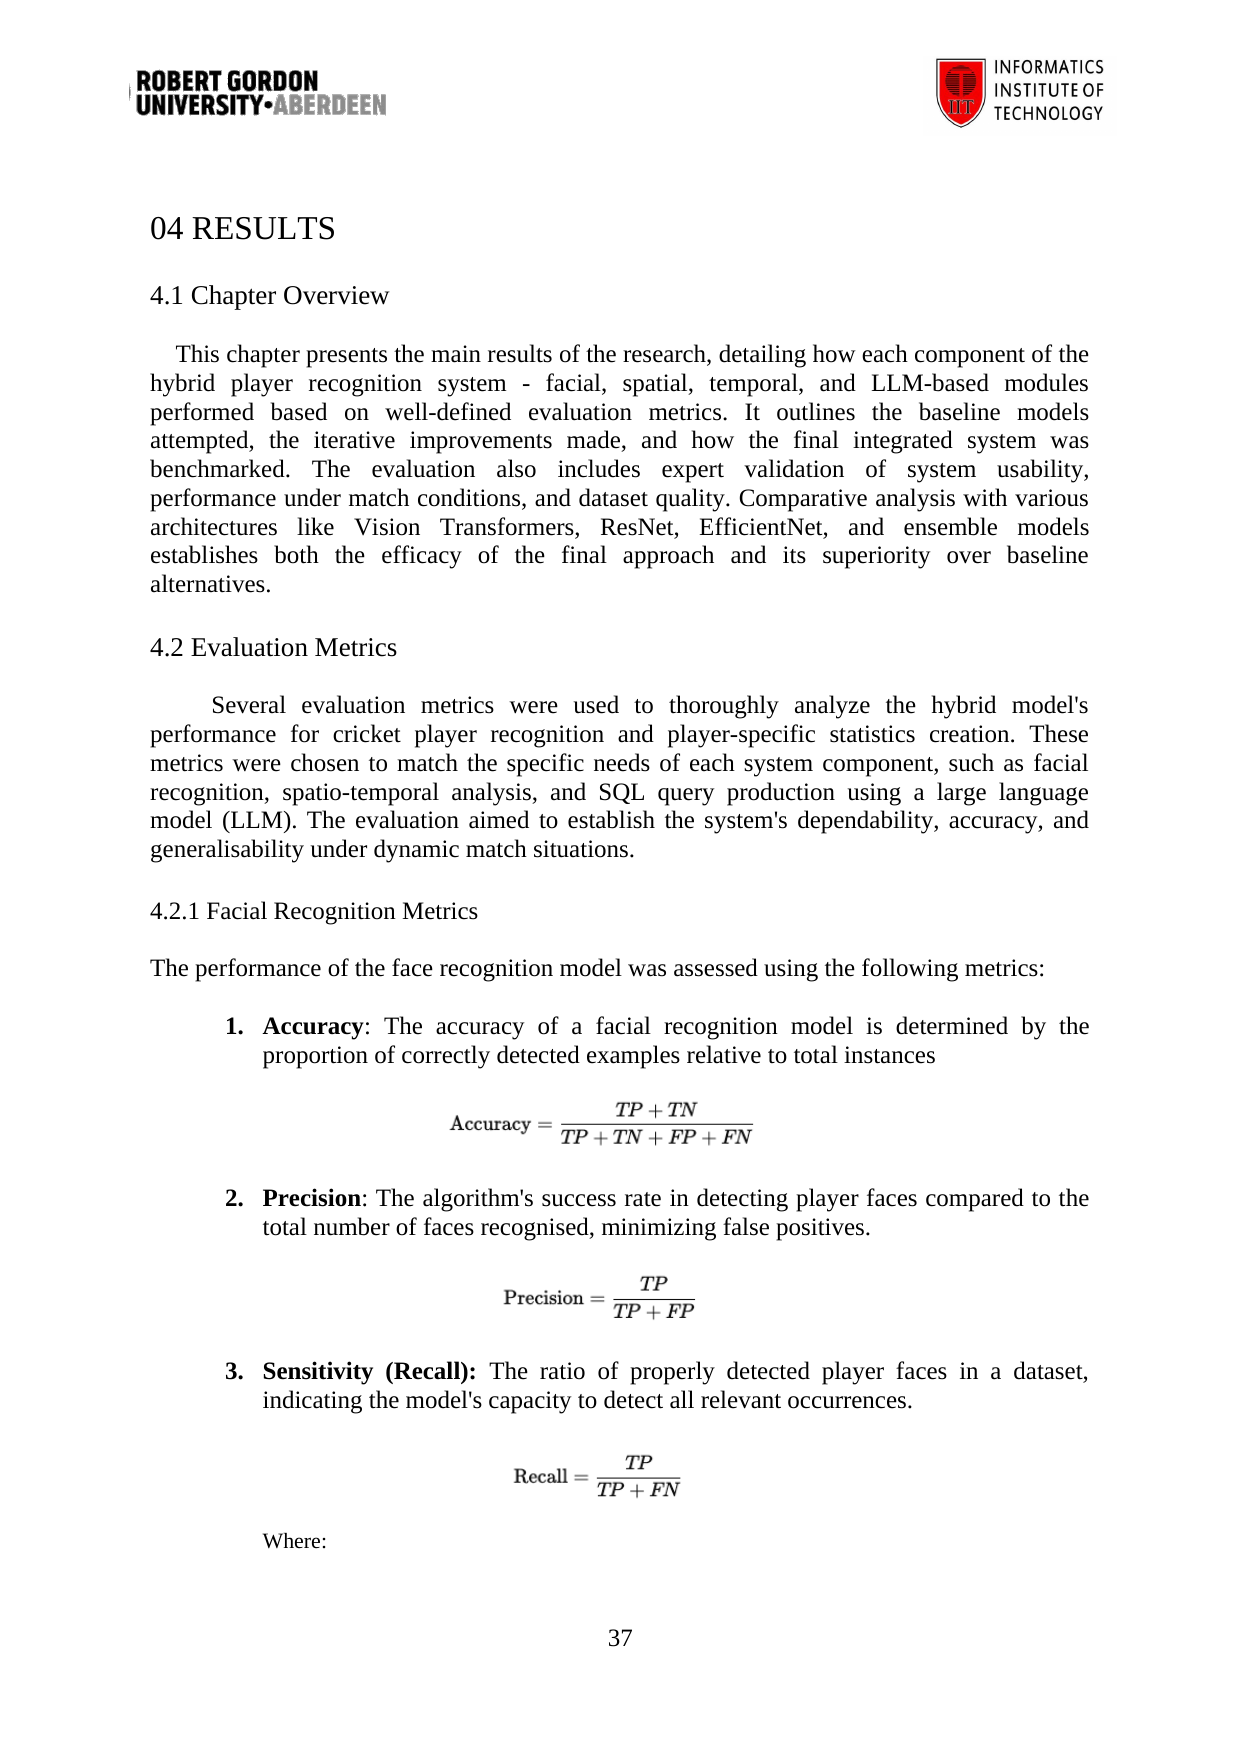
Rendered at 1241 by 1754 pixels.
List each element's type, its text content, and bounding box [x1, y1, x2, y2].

picture [922, 56, 1117, 136]
picture [490, 1261, 716, 1337]
subtitle 04 RESULTS [150, 208, 1090, 246]
text Several evaluation metrics were used to thoroughly analyze the hybrid model's performance for cricket player recognition and player-specific statistics creation. These metrics were chosen to match the specific needs of each system component, such as facial recognition, spatio-temporal analysis, and SQL query production using a large language model (LLM). The evaluation aimed to establish the system's dependability, accuracy, and generalisability under dynamic match situations. [150, 691, 1090, 863]
text The performance of the face recognition model was assessed using the following metrics: [150, 953, 1090, 982]
text Where: [262, 1528, 1090, 1554]
picture [503, 1434, 696, 1516]
text This chapter presents the main results of the research, detailing how each component of the hybrid player recognition system - facial, spatial, temporal, and LLM-based modules performed based on well-defined evaluation metrics. It outlines the baseline models attempted, the iterative improvements made, and how the final integrated system was benchmarked. The evaluation also includes expert validation of system usability, performance under match conditions, and dataset quality. Comparative analysis with various architectures like Vision Transformers, ResNet, EfficientNet, and ensemble models establishes both the efficacy of the final approach and its superiority over baseline alternatives. [150, 339, 1090, 598]
list Sensitivity (Recall): The ratio of properly detected player faces in a dataset, indicating the model's capacity to detect all relevant occurrences. [225, 1356, 1090, 1413]
subtitle 4.1 Chapter Overview [150, 279, 1090, 310]
list Accuracy: The accuracy of a facial recognition model is determined by the proportion of correctly detected examples relative to total instances [225, 1011, 1090, 1068]
subtitle 4.2 Evaluation Metrics [150, 631, 1090, 662]
list Precision: The algorithm's success rate in detecting player faces compared to the total number of faces recognised, minimizing false positives. [225, 1183, 1090, 1241]
picture [129, 53, 400, 122]
picture [437, 1085, 774, 1172]
subtitle 4.2.1 Facial Recognition Metrics [150, 896, 1090, 925]
